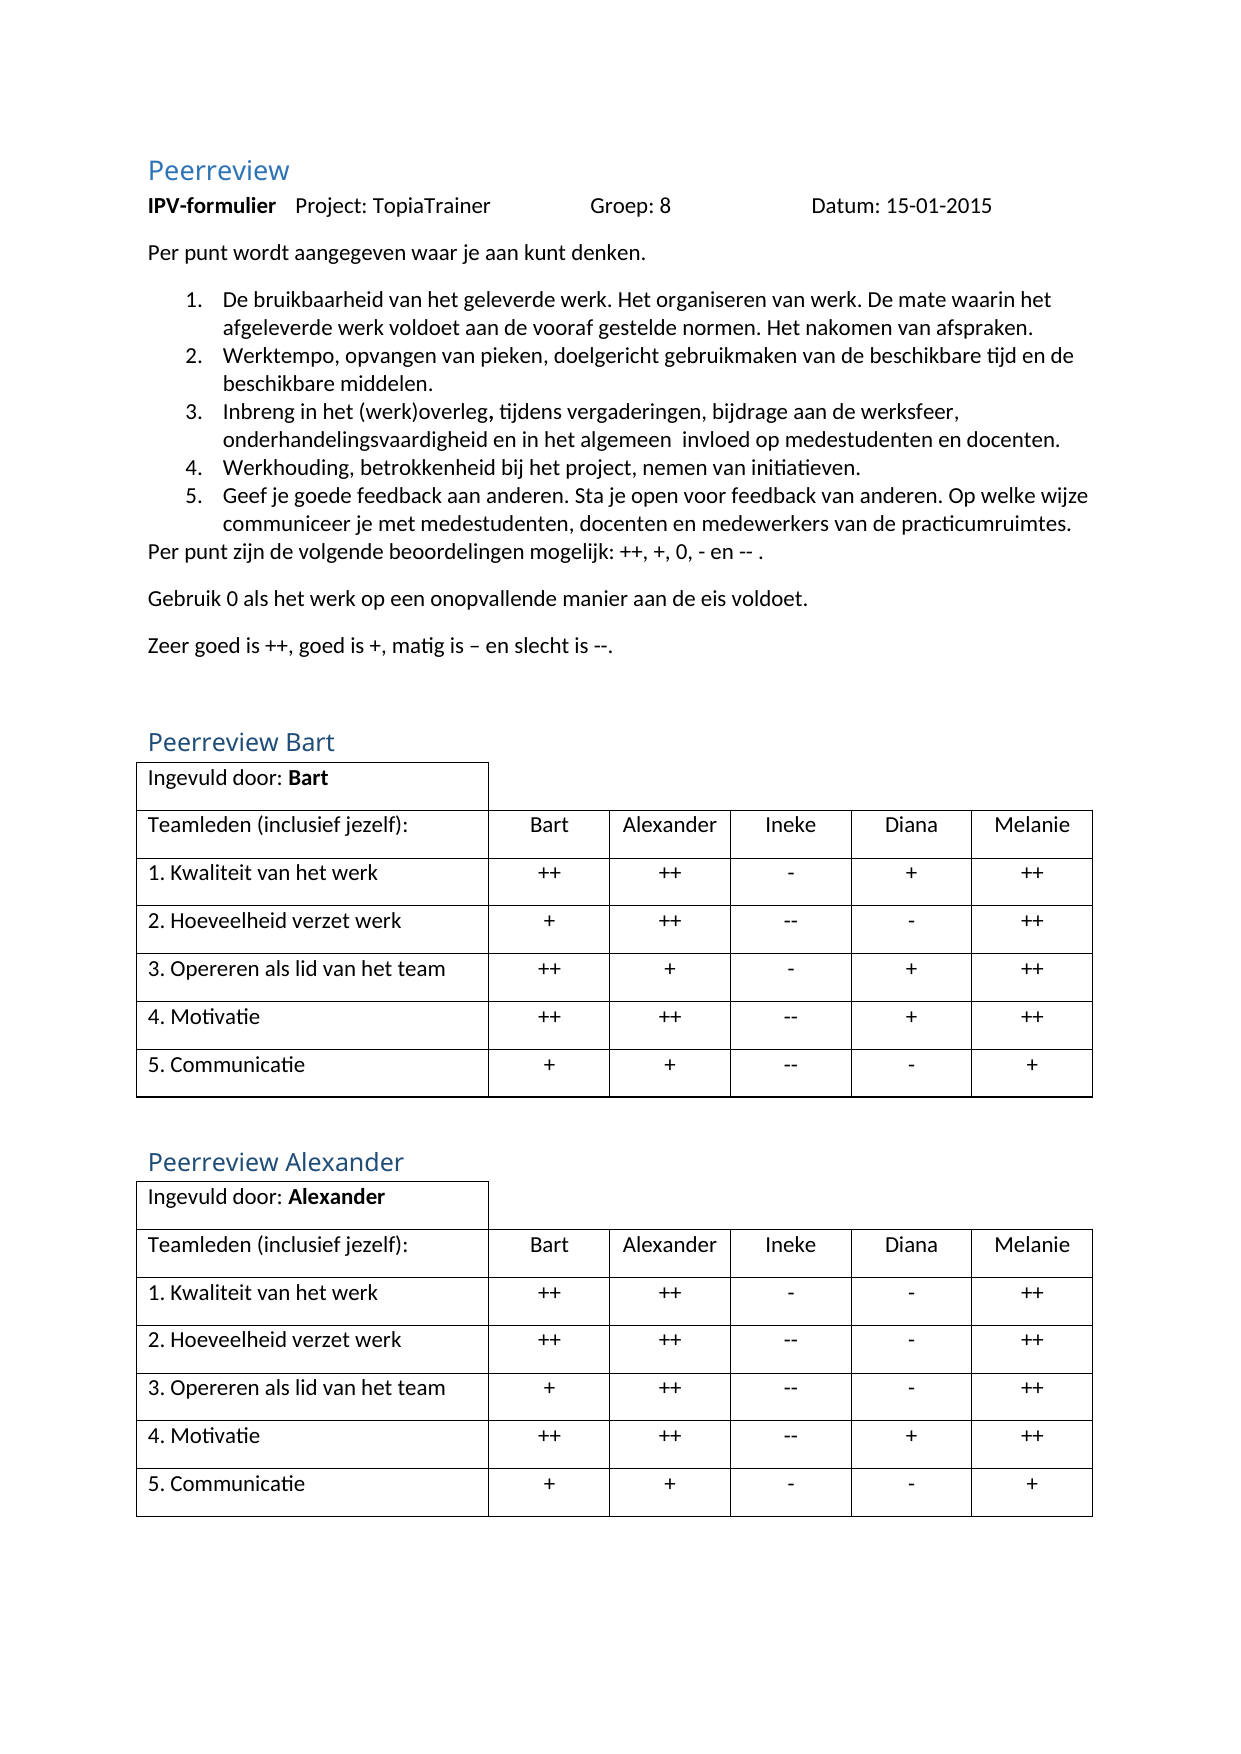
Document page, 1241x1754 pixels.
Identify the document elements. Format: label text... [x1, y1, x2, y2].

table_cell ++ [972, 1374, 1092, 1420]
table_cell 3. Opereren als lid van het team [137, 1374, 488, 1420]
list Inbreng in het (werk)overleg, tijdens vergaderingen, bijdrage aan de werksfeer, onderhandelingsvaardigheid en in het algemeen invloed op medestudenten en docenten. [185, 397, 1093, 453]
table_cell Alexander [610, 1230, 730, 1277]
table_cell + [610, 1050, 730, 1096]
table_cell - [731, 954, 851, 1001]
subtitle Peerreview Bart [148, 725, 1093, 759]
table_cell - [852, 1278, 971, 1324]
table_cell ++ [610, 1326, 730, 1372]
table_cell 2. Hoeveelheid verzet werk [137, 906, 488, 953]
table_cell ++ [972, 954, 1092, 1001]
table_cell Ineke [731, 1230, 851, 1277]
table_cell Diana [852, 811, 971, 857]
table_cell + [972, 1050, 1092, 1096]
table_cell Alexander [610, 811, 730, 857]
table_cell ++ [489, 1002, 609, 1049]
table_cell - [731, 1278, 851, 1324]
table_cell ++ [972, 1002, 1092, 1049]
subtitle Peerreview [148, 152, 1093, 189]
table_cell -- [731, 1374, 851, 1420]
table_cell ++ [972, 1421, 1092, 1468]
table_cell Ineke [731, 811, 851, 857]
table_cell Bart [489, 1230, 609, 1277]
table_cell 1. Kwaliteit van het werk [137, 859, 488, 905]
table_cell ++ [489, 1326, 609, 1372]
table_cell ++ [489, 859, 609, 905]
table_cell - [852, 1326, 971, 1372]
table_cell ++ [610, 906, 730, 953]
table_cell ++ [610, 1278, 730, 1324]
table_cell - [731, 859, 851, 905]
table_cell + [852, 859, 971, 905]
table_cell + [972, 1469, 1092, 1516]
table_cell ++ [489, 954, 609, 1001]
table_cell ++ [972, 1278, 1092, 1324]
table_cell + [852, 954, 971, 1001]
table_cell - [731, 1469, 851, 1516]
table_header Ingevuld door: Alexander [137, 1182, 488, 1229]
table_cell Melanie [972, 811, 1092, 857]
table_cell Teamleden (inclusief jezelf): [137, 811, 488, 857]
table_cell + [610, 1469, 730, 1516]
table_cell + [489, 906, 609, 953]
table_cell -- [731, 1326, 851, 1372]
text Gebruik 0 als het werk op een onopvallende manier aan de eis voldoet. [148, 584, 1093, 612]
table_cell Teamleden (inclusief jezelf): [137, 1230, 488, 1277]
table_cell -- [731, 1050, 851, 1096]
table_cell - [852, 906, 971, 953]
text Per punt wordt aangegeven waar je aan kunt denken. [148, 238, 1093, 266]
table_cell - [852, 1374, 971, 1420]
table_cell 4. Motivatie [137, 1002, 488, 1049]
text Per punt zijn de volgende beoordelingen mogelijk: ++, +, 0, - en -- . [148, 537, 1093, 566]
table_cell ++ [972, 906, 1092, 953]
table_cell ++ [610, 859, 730, 905]
table_cell 4. Motivatie [137, 1421, 488, 1468]
table_cell + [610, 954, 730, 1001]
table_cell -- [731, 1002, 851, 1049]
list Werktempo, opvangen van pieken, doelgericht gebruikmaken van de beschikbare tijd en de beschikbare middelen. [185, 341, 1093, 397]
table_cell -- [731, 1421, 851, 1468]
table_cell ++ [972, 1326, 1092, 1372]
table_cell - [852, 1050, 971, 1096]
table_cell - [852, 1469, 971, 1516]
table_cell ++ [972, 859, 1092, 905]
text IPV-formulier Project: TopiaTrainer Groep: 8 Datum: 15-01-2015 [148, 192, 1093, 219]
list De bruikbaarheid van het geleverde werk. Het organiseren van werk. De mate waarin het afgeleverde werk voldoet aan de vooraf gestelde normen. Het nakomen van afspraken. [185, 285, 1093, 341]
table_cell Bart [489, 811, 609, 857]
list Geef je goede feedback aan anderen. Sta je open voor feedback van anderen. Op welke wijze communiceer je met medestudenten, docenten en medewerkers van de practicumruimtes. [185, 481, 1093, 537]
table_cell + [852, 1002, 971, 1049]
table_cell Diana [852, 1230, 971, 1277]
table_cell + [489, 1050, 609, 1096]
table_cell ++ [610, 1421, 730, 1468]
table_header Ingevuld door: Bart [137, 763, 488, 809]
table_cell ++ [610, 1002, 730, 1049]
table_cell + [489, 1374, 609, 1420]
text Zeer goed is ++, goed is +, matig is – en slecht is --. [148, 631, 1093, 659]
table_cell 5. Communicatie [137, 1050, 488, 1096]
table_cell ++ [610, 1374, 730, 1420]
table_cell -- [731, 906, 851, 953]
table_cell ++ [489, 1421, 609, 1468]
table_cell 3. Opereren als lid van het team [137, 954, 488, 1001]
table_cell + [852, 1421, 971, 1468]
table_cell Melanie [972, 1230, 1092, 1277]
table_cell + [489, 1469, 609, 1516]
table_cell ++ [489, 1278, 609, 1324]
table_cell 1. Kwaliteit van het werk [137, 1278, 488, 1324]
list Werkhouding, betrokkenheid bij het project, nemen van initiatieven. [185, 453, 1093, 481]
table_cell 5. Communicatie [137, 1469, 488, 1516]
subtitle Peerreview Alexander [148, 1144, 1093, 1178]
table_cell 2. Hoeveelheid verzet werk [137, 1326, 488, 1372]
